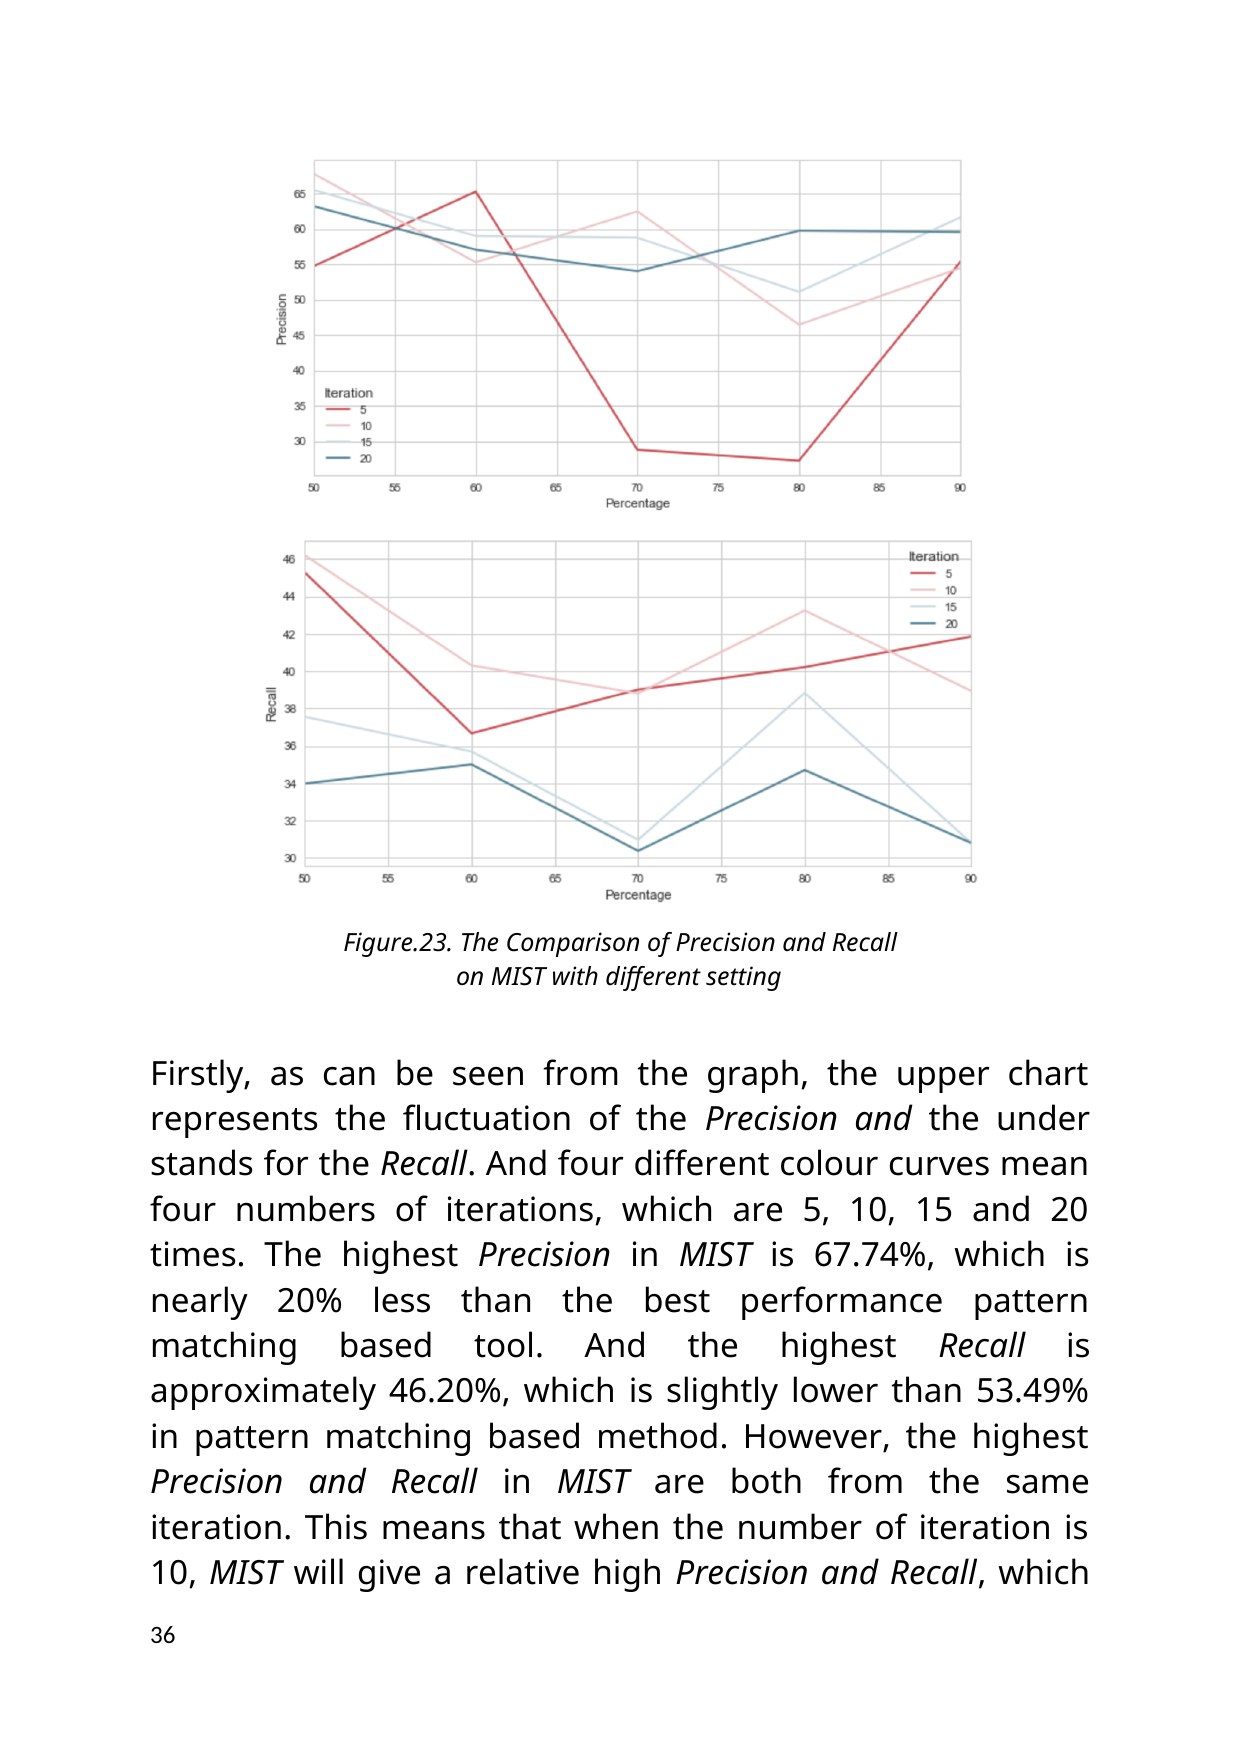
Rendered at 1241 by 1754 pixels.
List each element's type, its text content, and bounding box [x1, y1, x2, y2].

text Figure.23. The Comparison of Precision and Recall [150, 924, 1090, 958]
picture [259, 150, 982, 519]
text on MIST with different setting [150, 958, 1090, 992]
picture [260, 535, 980, 908]
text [150, 1049, 1090, 1594]
